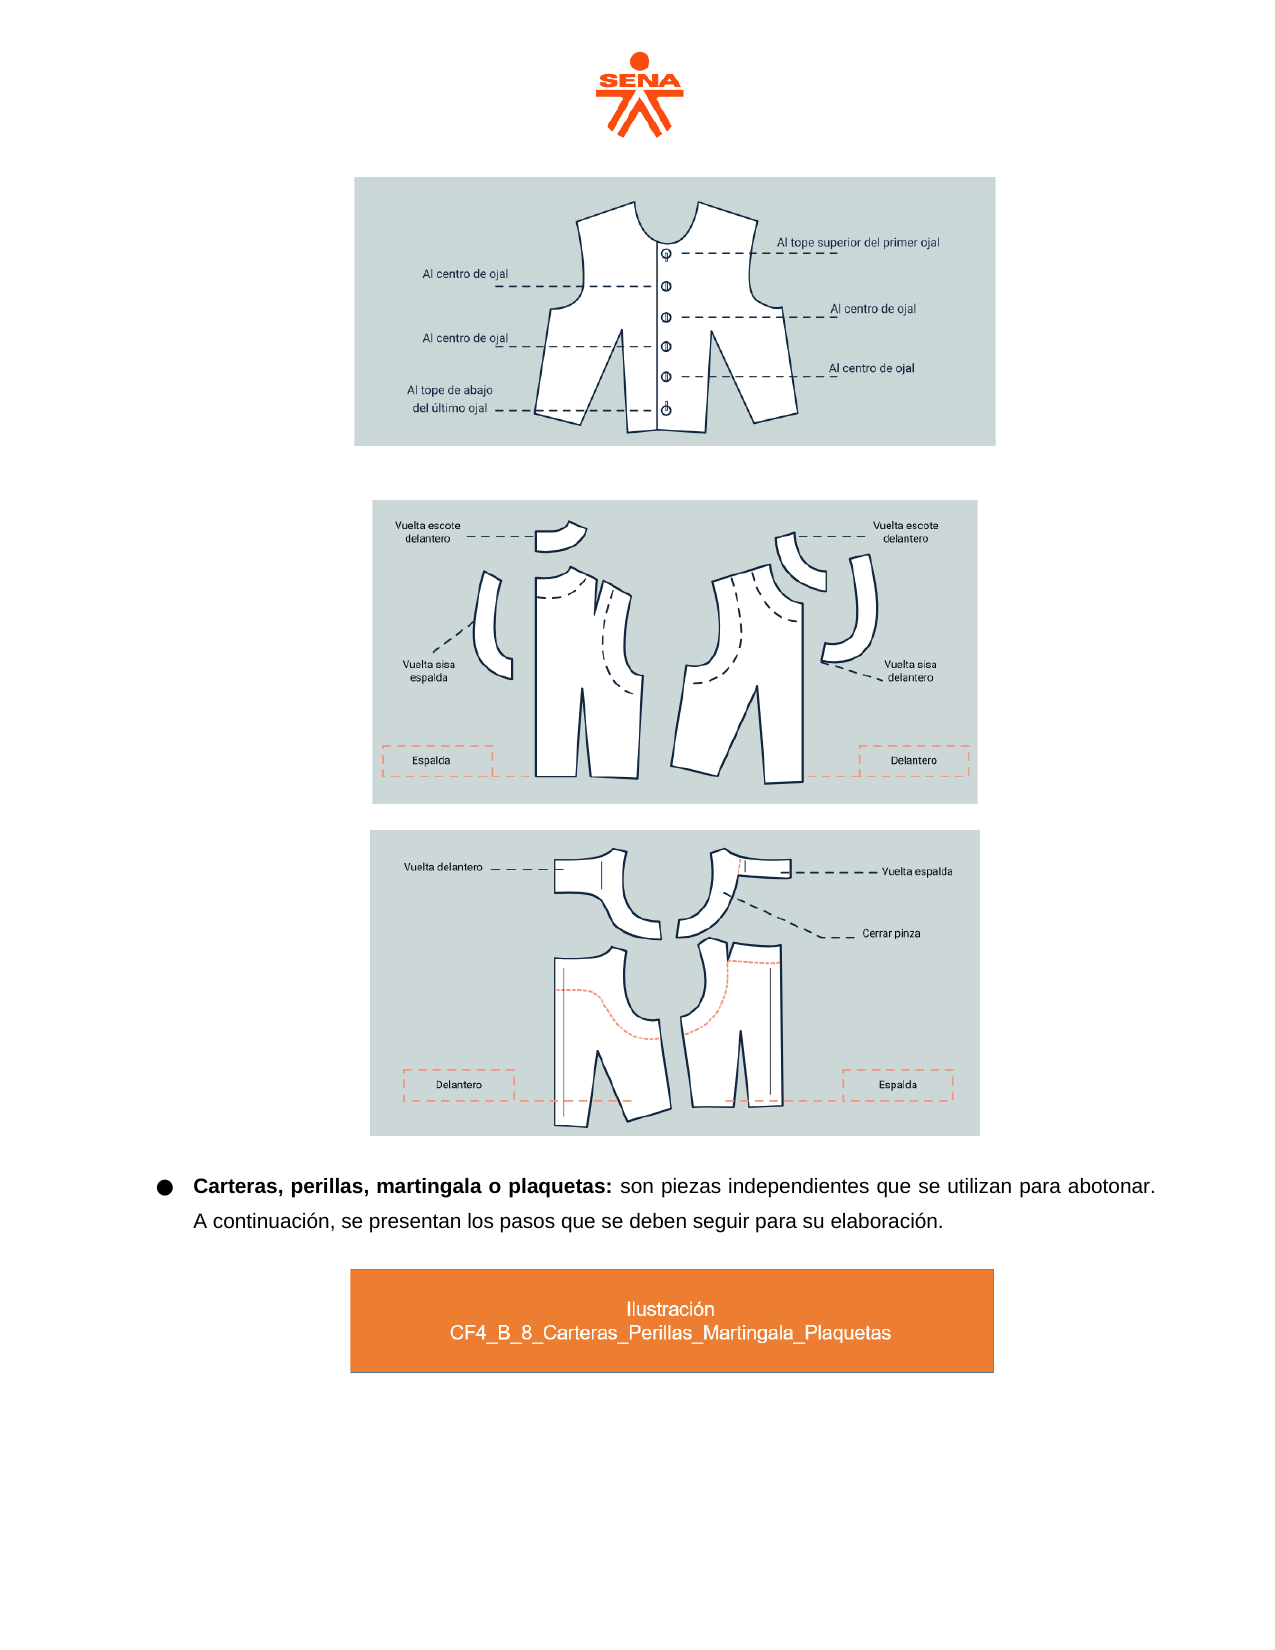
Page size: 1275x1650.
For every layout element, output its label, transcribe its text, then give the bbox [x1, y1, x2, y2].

list Carteras, perillas, martingala o plaquetas: son piezas independientes que se utilizan para abotonar. A continuación, se presentan los pasos que se deben seguir para su elaboración. [156, 1163, 1157, 1233]
picture [585, 48, 690, 142]
picture [350, 1264, 1000, 1373]
